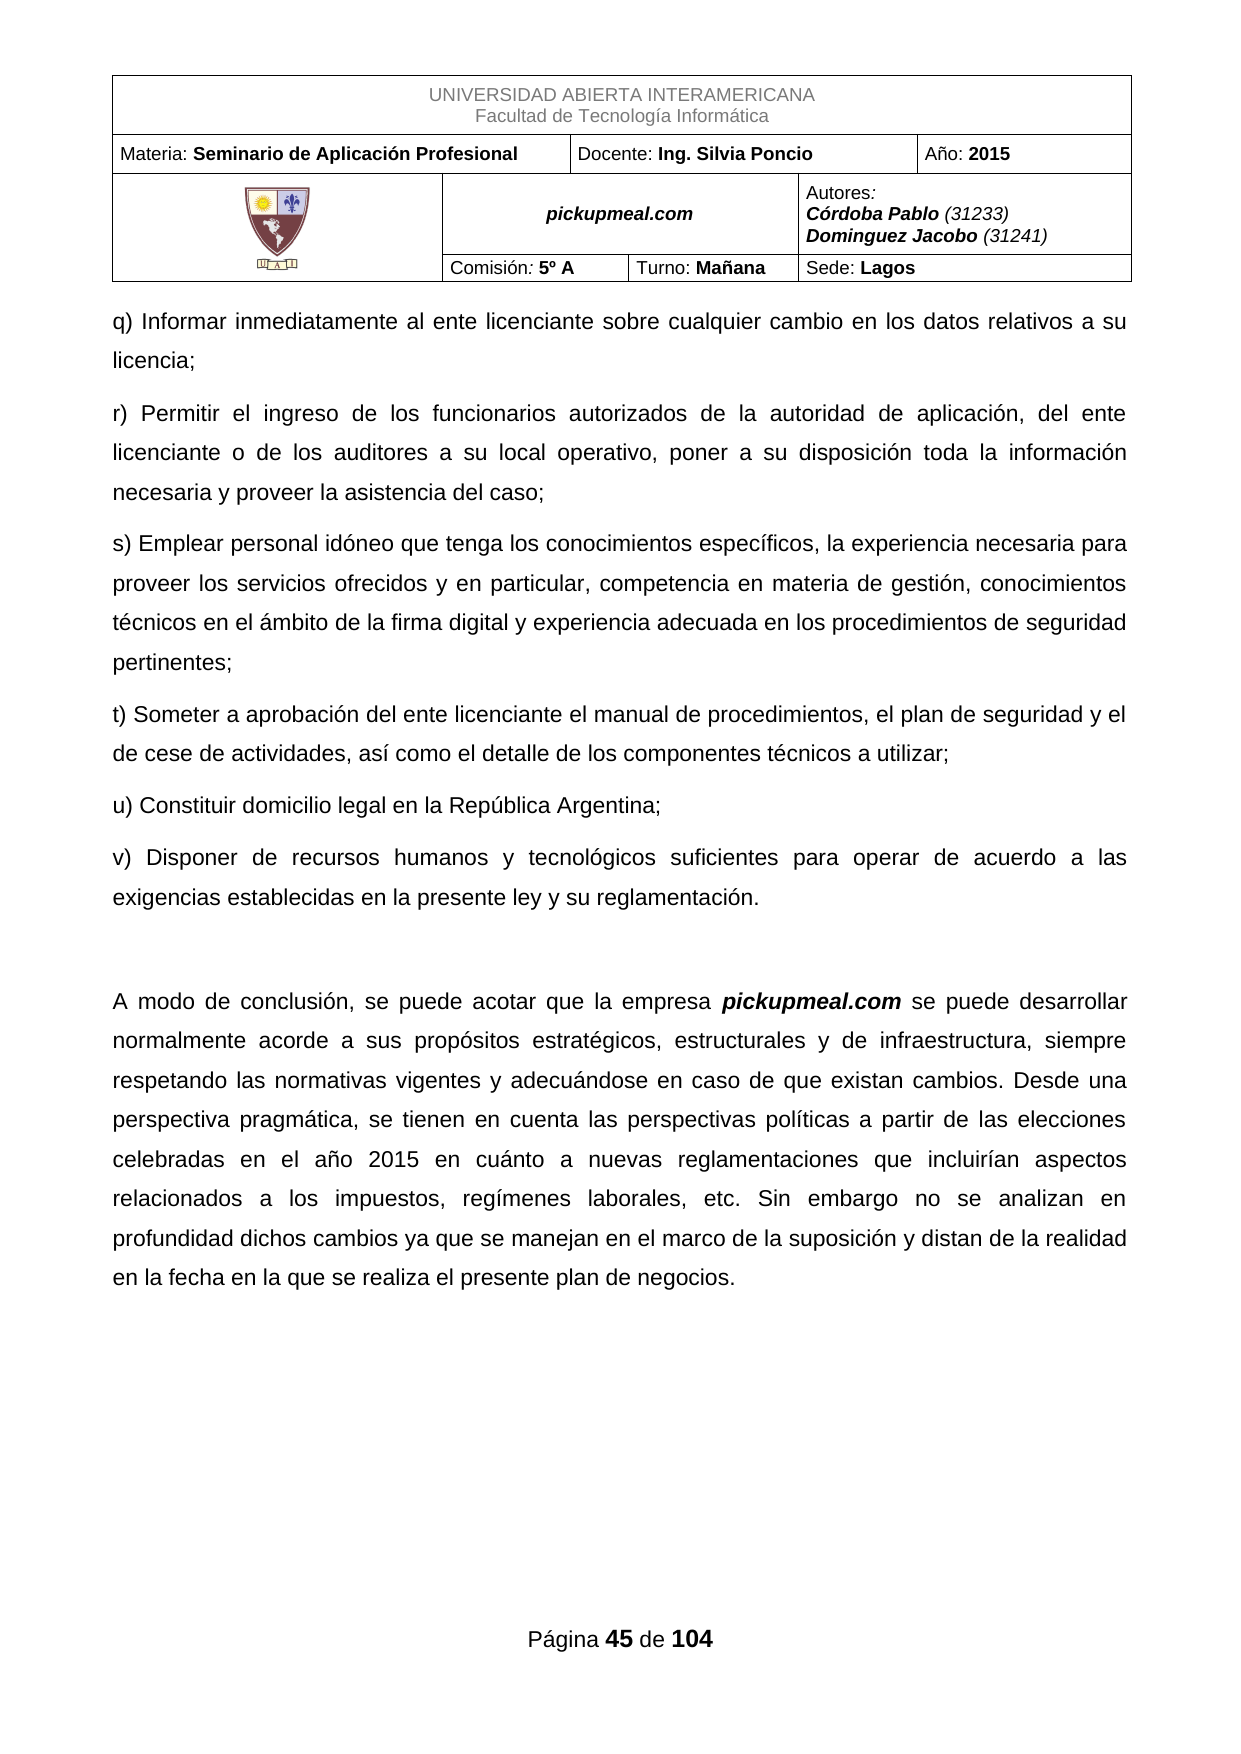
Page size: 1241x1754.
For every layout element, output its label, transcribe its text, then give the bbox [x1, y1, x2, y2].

text A modo de conclusión, se puede acotar que la empresa pickupmeal.com se puede desarrollar normalmente acorde a sus propósitos estratégicos, estructurales y de infraestructura, siempre respetando las normativas vigentes y adecuándose en caso de que existan cambios. Desde una perspectiva pragmática, se tienen en cuenta las perspectivas políticas a partir de las elecciones celebradas en el año 2015 en cuánto a nuevas reglamentaciones que incluirían aspectos relacionados a los impuestos, regímenes laborales, etc. Sin embargo no se analizan en profundidad dichos cambios ya que se manejan en el marco de la suposición y distan de la realidad en la fecha en la que se realiza el presente plan de negocios. [112, 988, 1128, 1290]
text q) Informar inmediatamente al ente licenciante sobre cualquier cambio en los datos relativos a su licencia; [112, 308, 1128, 374]
text v) Disponer de recursos humanos y tecnológicos suficientes para operar de acuerdo a las exigencias establecidas en la presente ley y su reglamentación. [112, 844, 1128, 910]
text u) Constituir domicilio legal en la República Argentina; [112, 792, 1128, 819]
text r) Permitir el ingreso de los funcionarios autorizados de la autoridad de aplicación, del ente licenciante o de los auditores a su local operativo, poner a su disposición toda la información necesaria y proveer la asistencia del caso; [112, 399, 1128, 505]
text s) Emplear personal idóneo que tenga los conocimientos específicos, la experiencia necesaria para proveer los servicios ofrecidos y en particular, competencia en materia de gestión, conocimientos técnicos en el ámbito de la firma digital y experiencia adecuada en los procedimientos de seguridad pertinentes; [112, 530, 1128, 675]
picture [230, 182, 325, 273]
text t) Someter a aprobación del ente licenciante el manual de procedimientos, el plan de seguridad y el de cese de actividades, así como el detalle de los componentes técnicos a utilizar; [112, 701, 1128, 767]
